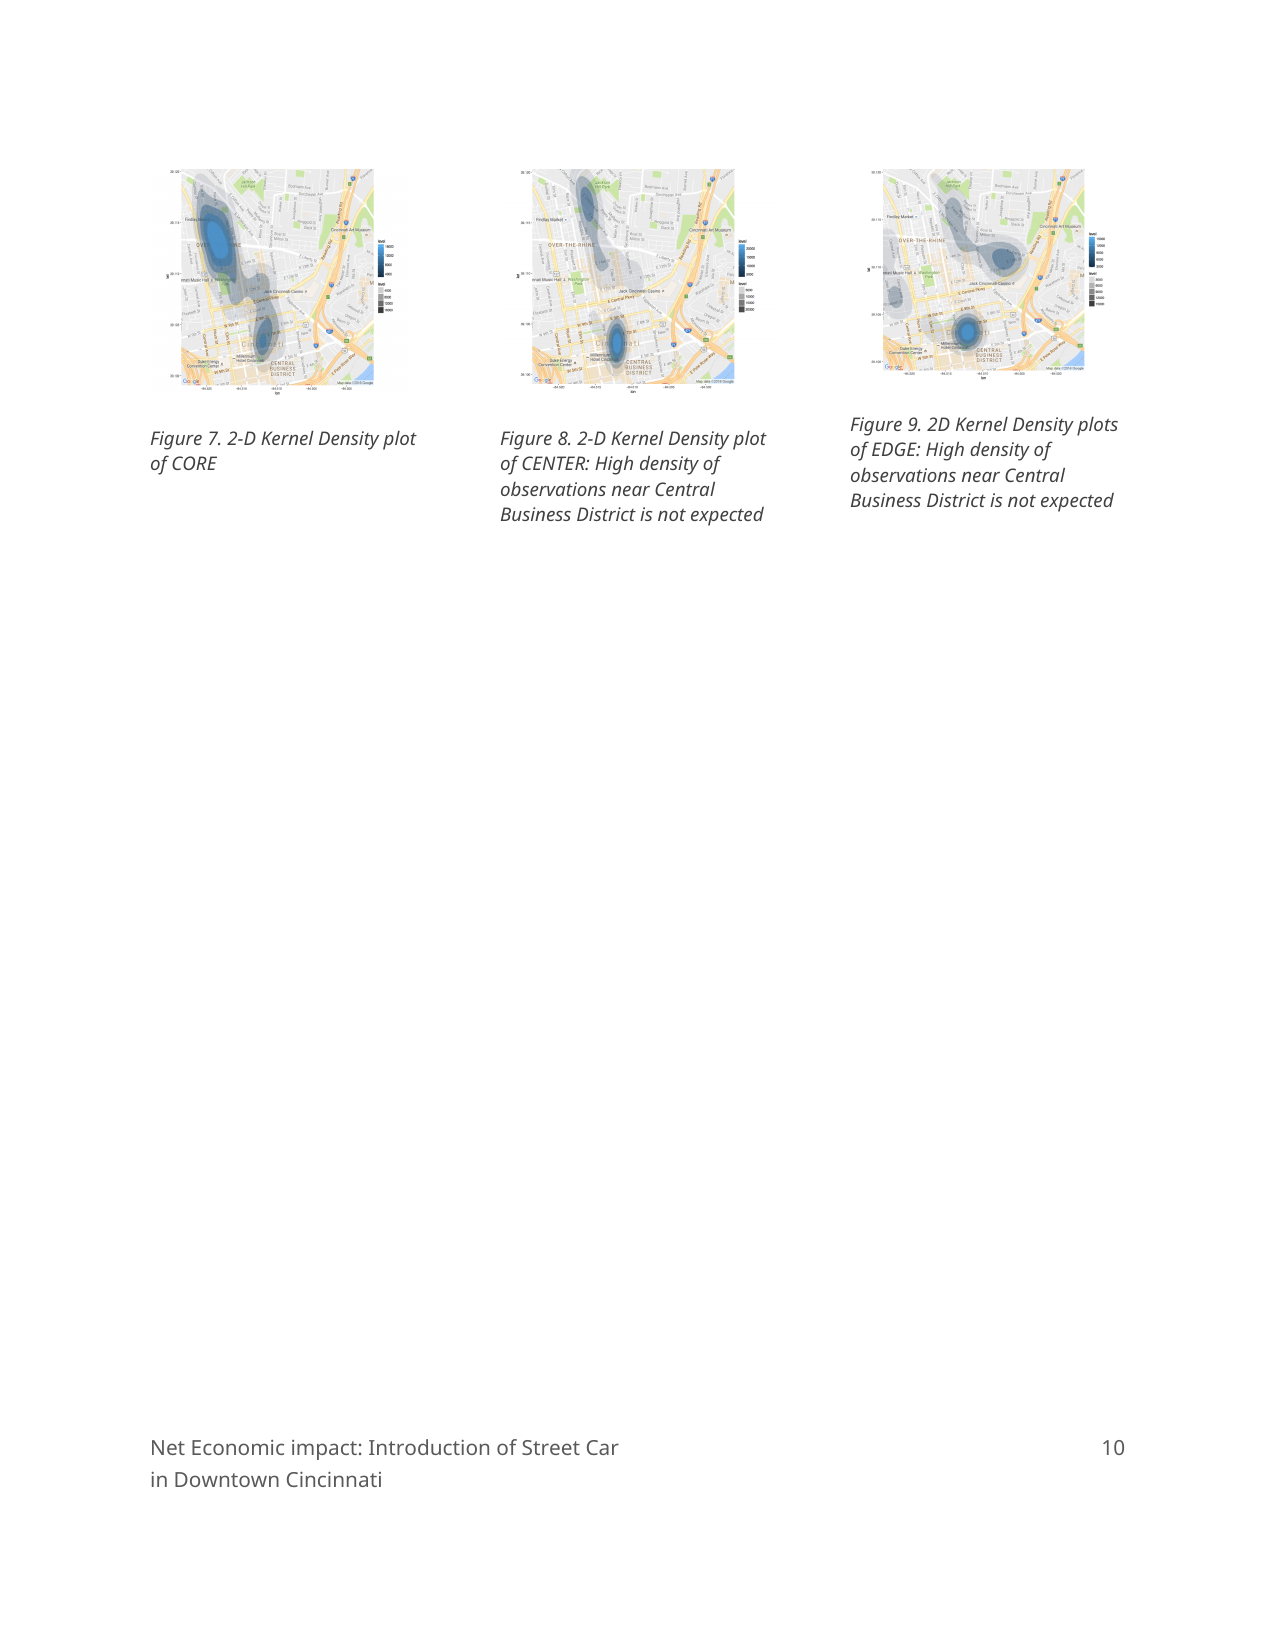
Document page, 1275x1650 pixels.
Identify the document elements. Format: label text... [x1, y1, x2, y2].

picture [500, 169, 775, 395]
picture [150, 169, 413, 395]
picture [850, 169, 1125, 381]
